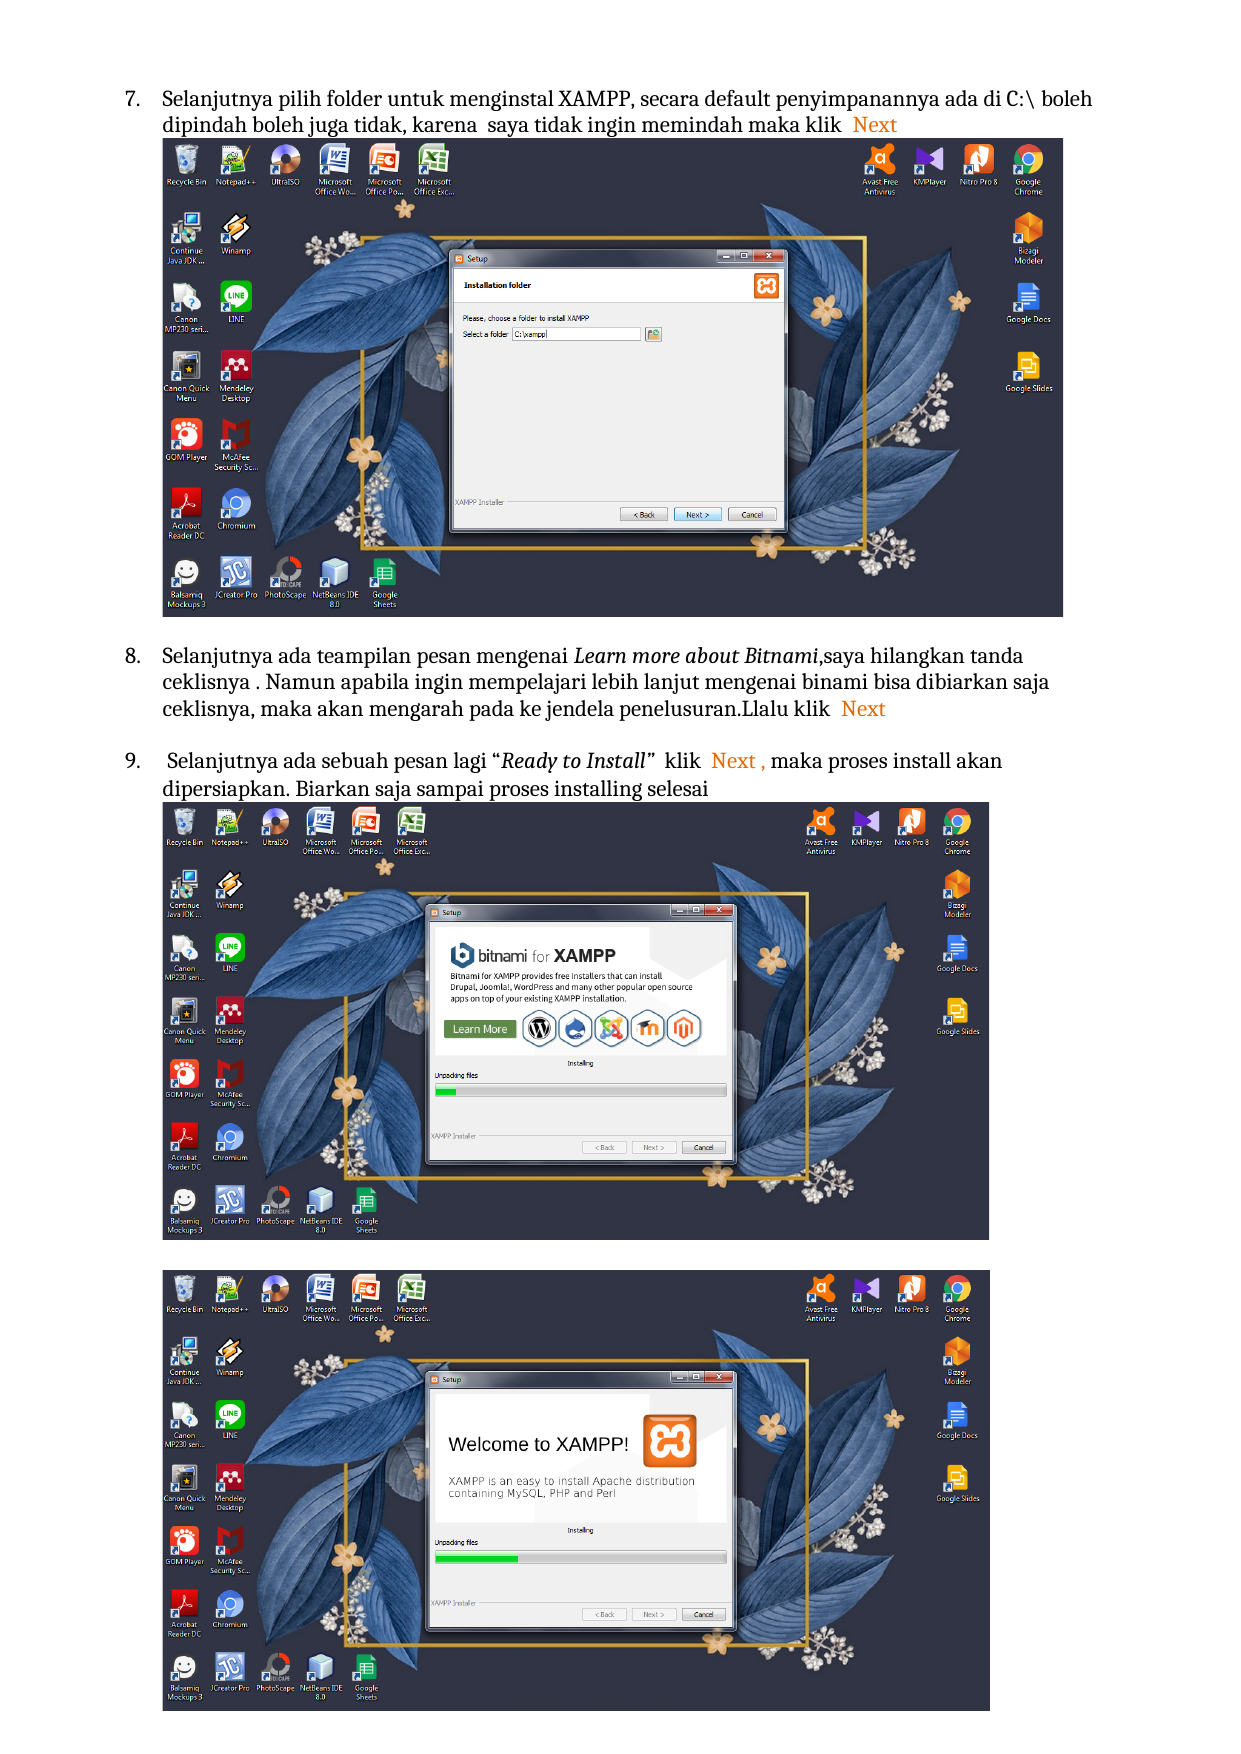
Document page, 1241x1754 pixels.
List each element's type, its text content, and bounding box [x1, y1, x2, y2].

picture [162, 1270, 990, 1711]
list Selanjutnya pilih folder untuk menginstal XAMPP, secara default penyimpanannya ada di C:\ boleh dipindah boleh juga tidak, karena saya tidak ingin memindah maka klik Next [125, 86, 1107, 138]
picture [162, 138, 1064, 617]
list Selanjutnya ada teampilan pesan mengenai Learn more about Bitnami,saya hilangkan tanda ceklisnya . Namun apabila ingin mempelajari lebih lanjut mengenai binami bisa dibiarkan saja ceklisnya, maka akan mengarah pada ke jendela penelusuran.Llalu klik Next [125, 643, 1107, 722]
picture [162, 802, 990, 1240]
